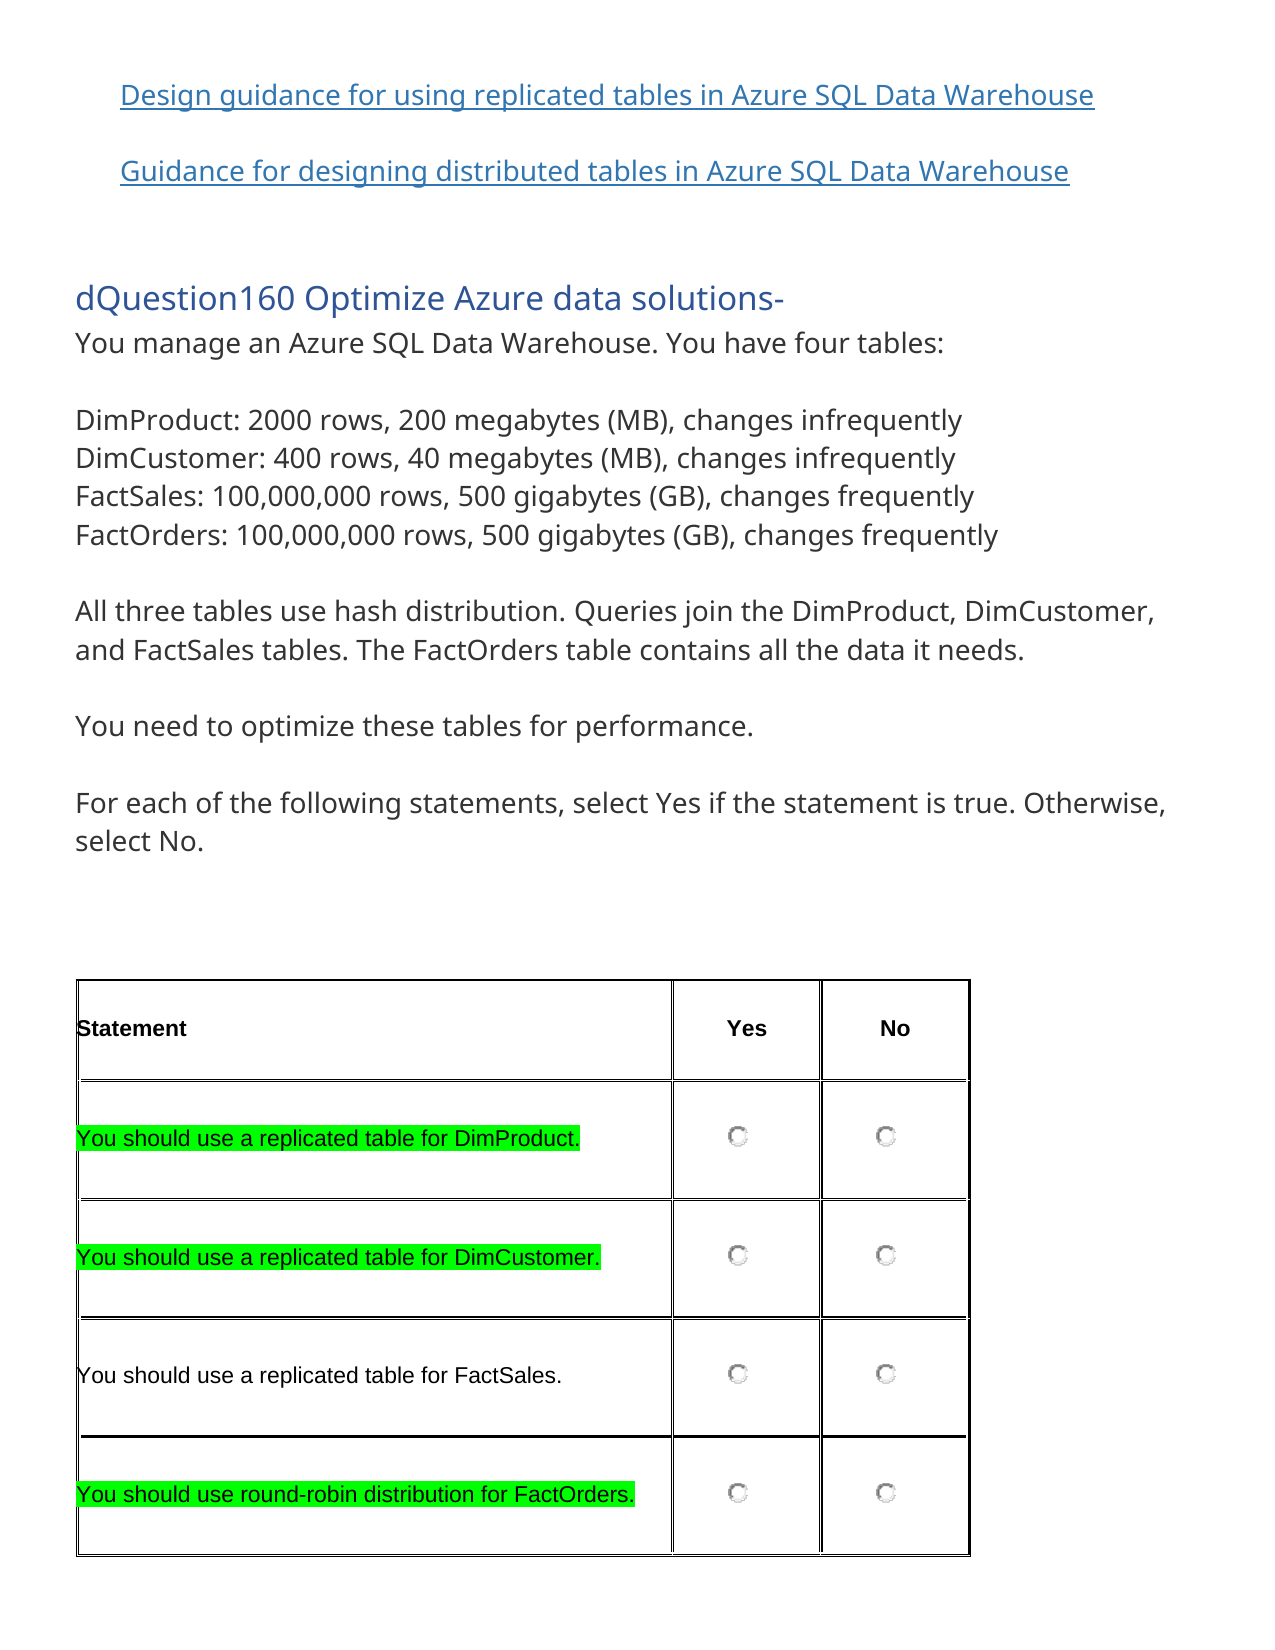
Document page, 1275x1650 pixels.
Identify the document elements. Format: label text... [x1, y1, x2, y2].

table_cell [821, 1435, 968, 1554]
table_cell [674, 1201, 819, 1316]
table_cell [823, 1316, 969, 1435]
text You manage an Azure SQL Data Warehouse. You have four tables: DimProduct: 2000 rows, 200 megabytes (MB), changes infrequently DimCustomer: 400 rows, 40 megabytes (MB), changes infrequently FactSales: 100,000,000 rows, 500 gigabytes (GB), changes frequently FactOrders: 100,000,000 rows, 500 gigabytes (GB), changes frequently All three tables use hash distribution. Queries join the DimProduct, DimCustomer, and FactSales tables. The FactOrders table contains all the data it needs. You need to optimize these tables for performance. For each of the following statements, select Yes if the statement is true. Otherwise, select No. [75, 323, 1200, 860]
table_header Yes [674, 981, 819, 1079]
table_cell You should use a replicated table for DimProduct. [77, 1079, 673, 1197]
table_header Statement [79, 981, 671, 1079]
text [120, 75, 1155, 190]
table_cell You should use a replicated table for FactSales. [79, 1316, 671, 1435]
table_cell You should use round-robin distribution for FactOrders. [79, 1435, 673, 1554]
table_cell [823, 1198, 969, 1316]
table_cell You should use a replicated table for DimCustomer. [79, 1198, 671, 1316]
table_header No [823, 981, 968, 1079]
table_cell [821, 1079, 969, 1197]
table_cell [673, 1435, 821, 1554]
subtitle dQuestion160 Optimize Azure data solutions- [75, 274, 1200, 320]
table_cell [674, 1320, 819, 1435]
table_cell [674, 1082, 819, 1197]
